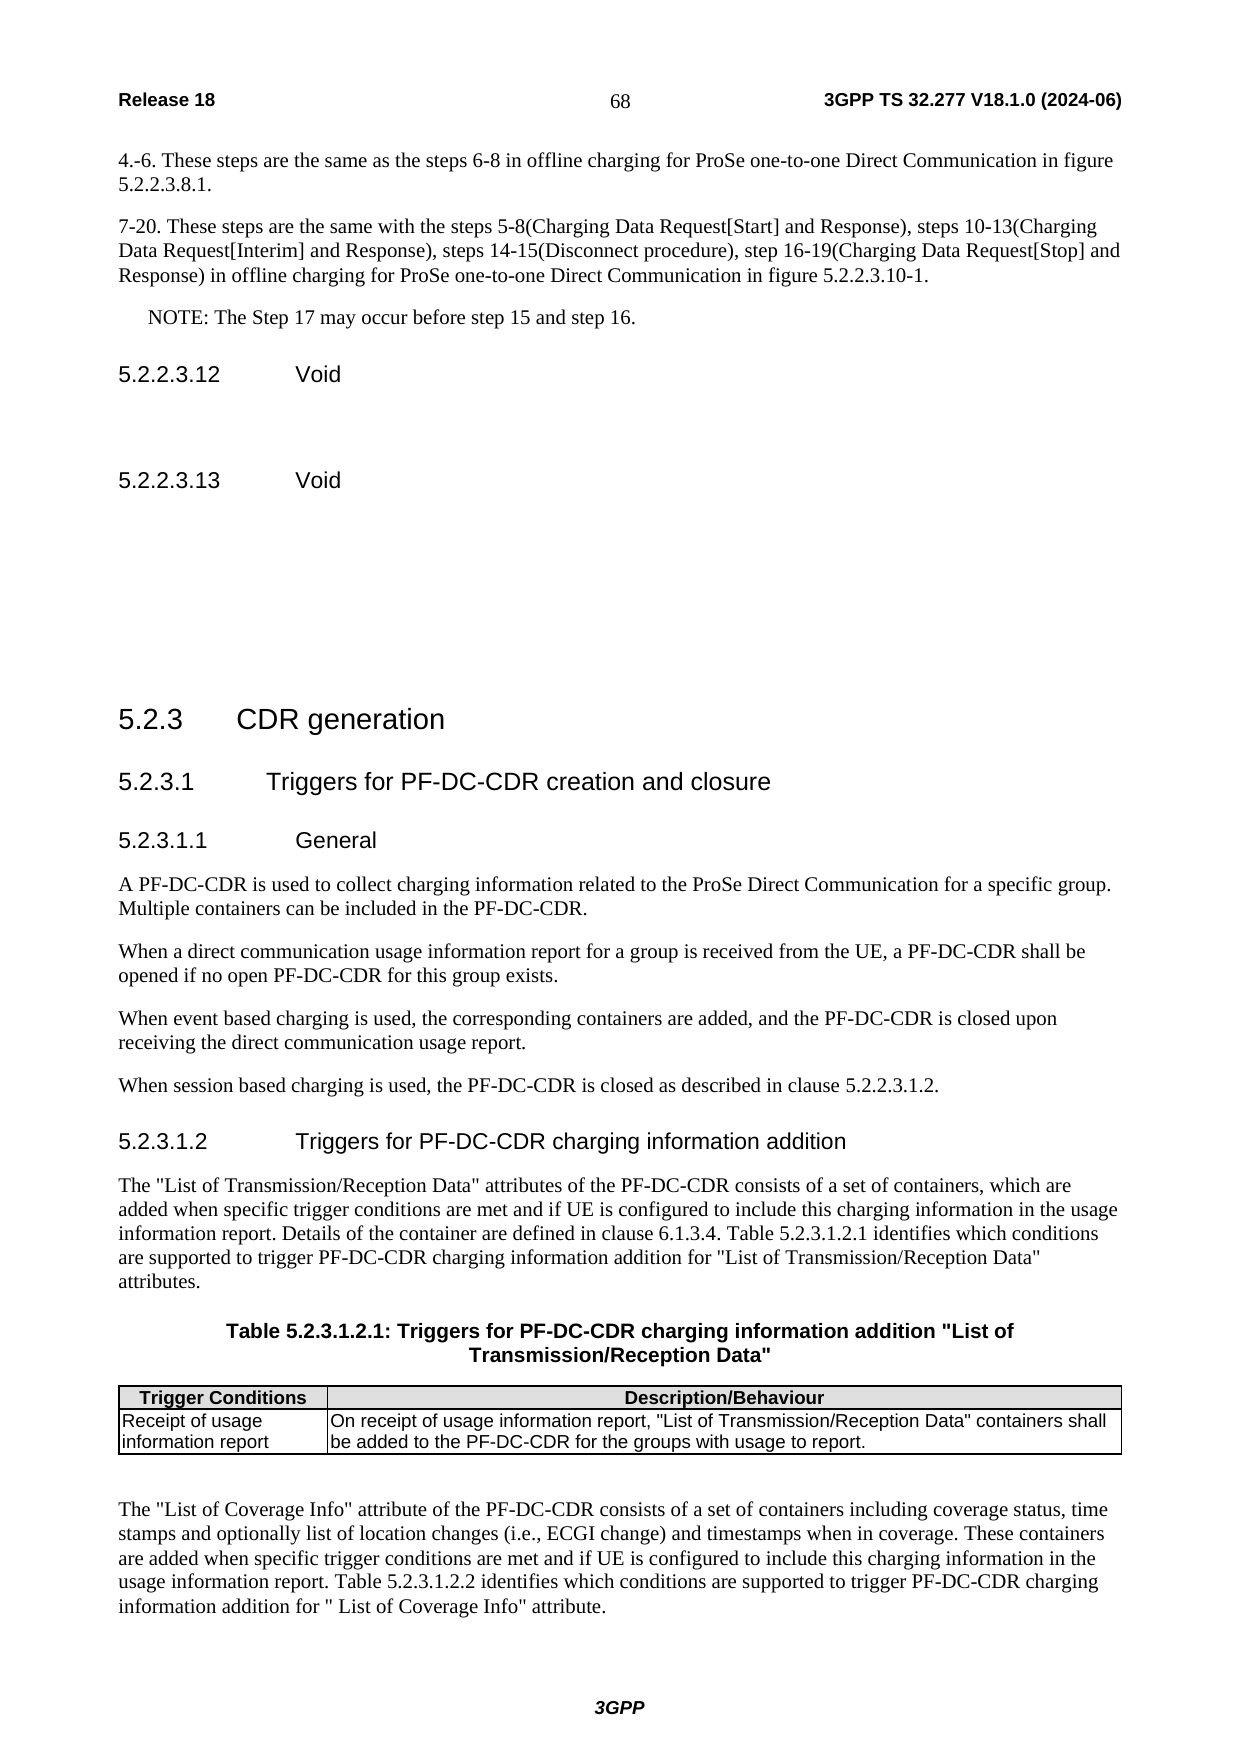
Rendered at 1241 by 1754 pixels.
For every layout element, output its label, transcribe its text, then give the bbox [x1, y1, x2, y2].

text A PF-DC-CDR is used to collect charging information related to the ProSe Direct Communication for a specific group. Multiple containers can be included in the PF-DC-CDR. [118, 872, 1122, 920]
text 4.-6. These steps are the same as the steps 6-8 in offline charging for ProSe one-to-one Direct Communication in figure 5.2.2.3.8.1. [118, 147, 1122, 196]
table_header Description/Behaviour [328, 1387, 1121, 1408]
table_header Trigger Conditions [120, 1387, 327, 1408]
text NOTE: The Step 17 may occur before step 15 and step 16. [148, 305, 1122, 329]
text The "List of Coverage Info" attribute of the PF-DC-CDR consists of a set of containers including coverage status, time stamps and optionally list of location changes (i.e., ECGI change) and timestamps when in coverage. These containers are added when specific trigger conditions are met and if UE is configured to include this charging information in the usage information report. Table 5.2.3.1.2.2 identifies which conditions are supported to trigger PF-DC-CDR charging information addition for " List of Coverage Info" attribute. [118, 1497, 1122, 1618]
subtitle 5.2.3.1.1 General [118, 827, 1122, 853]
subtitle 5.2.2.3.13 Void [118, 467, 1122, 493]
text When event based charging is used, the corresponding containers are added, and the PF-DC-CDR is closed upon receiving the direct communication usage report. [118, 1006, 1122, 1054]
subtitle 5.2.3.1.2 Triggers for PF-DC-CDR charging information addition [118, 1128, 1122, 1154]
subtitle 5.2.2.3.12 Void [118, 361, 1122, 387]
subtitle 5.2.3.1 Triggers for PF-DC-CDR creation and closure [118, 767, 1122, 796]
text Table 5.2.3.1.2.1: Triggers for PF-DC-CDR charging information addition "List of Transmission/Reception Data" [118, 1318, 1122, 1366]
text When session based charging is used, the PF-DC-CDR is closed as described in clause 5.2.2.3.1.2. [118, 1073, 1122, 1097]
text The "List of Transmission/Reception Data" attributes of the PF-DC-CDR consists of a set of containers, which are added when specific trigger conditions are met and if UE is configured to include this charging information in the usage information report. Details of the container are defined in clause 6.1.3.4. Table 5.2.3.1.2.1 identifies which conditions are supported to trigger PF-DC-CDR charging information addition for "List of Transmission/Reception Data" attributes. [118, 1173, 1122, 1293]
subtitle 5.2.3 CDR generation [118, 702, 1122, 736]
table_cell Receipt of usage information report [120, 1410, 327, 1453]
text When a direct communication usage information report for a group is received from the UE, a PF-DC-CDR shall be opened if no open PF-DC-CDR for this group exists. [118, 939, 1122, 987]
text 7-20. These steps are the same with the steps 5-8(Charging Data Request[Start] and Response), steps 10-13(Charging Data Request[Interim] and Response), steps 14-15(Disconnect procedure), step 16-19(Charging Data Request[Stop] and Response) in offline charging for ProSe one-to-one Direct Communication in figure 5.2.2.3.10-1. [118, 214, 1122, 287]
table_cell On receipt of usage information report, "List of Transmission/Reception Data" containers shall be added to the PF-DC-CDR for the groups with usage to report. [328, 1410, 1121, 1453]
